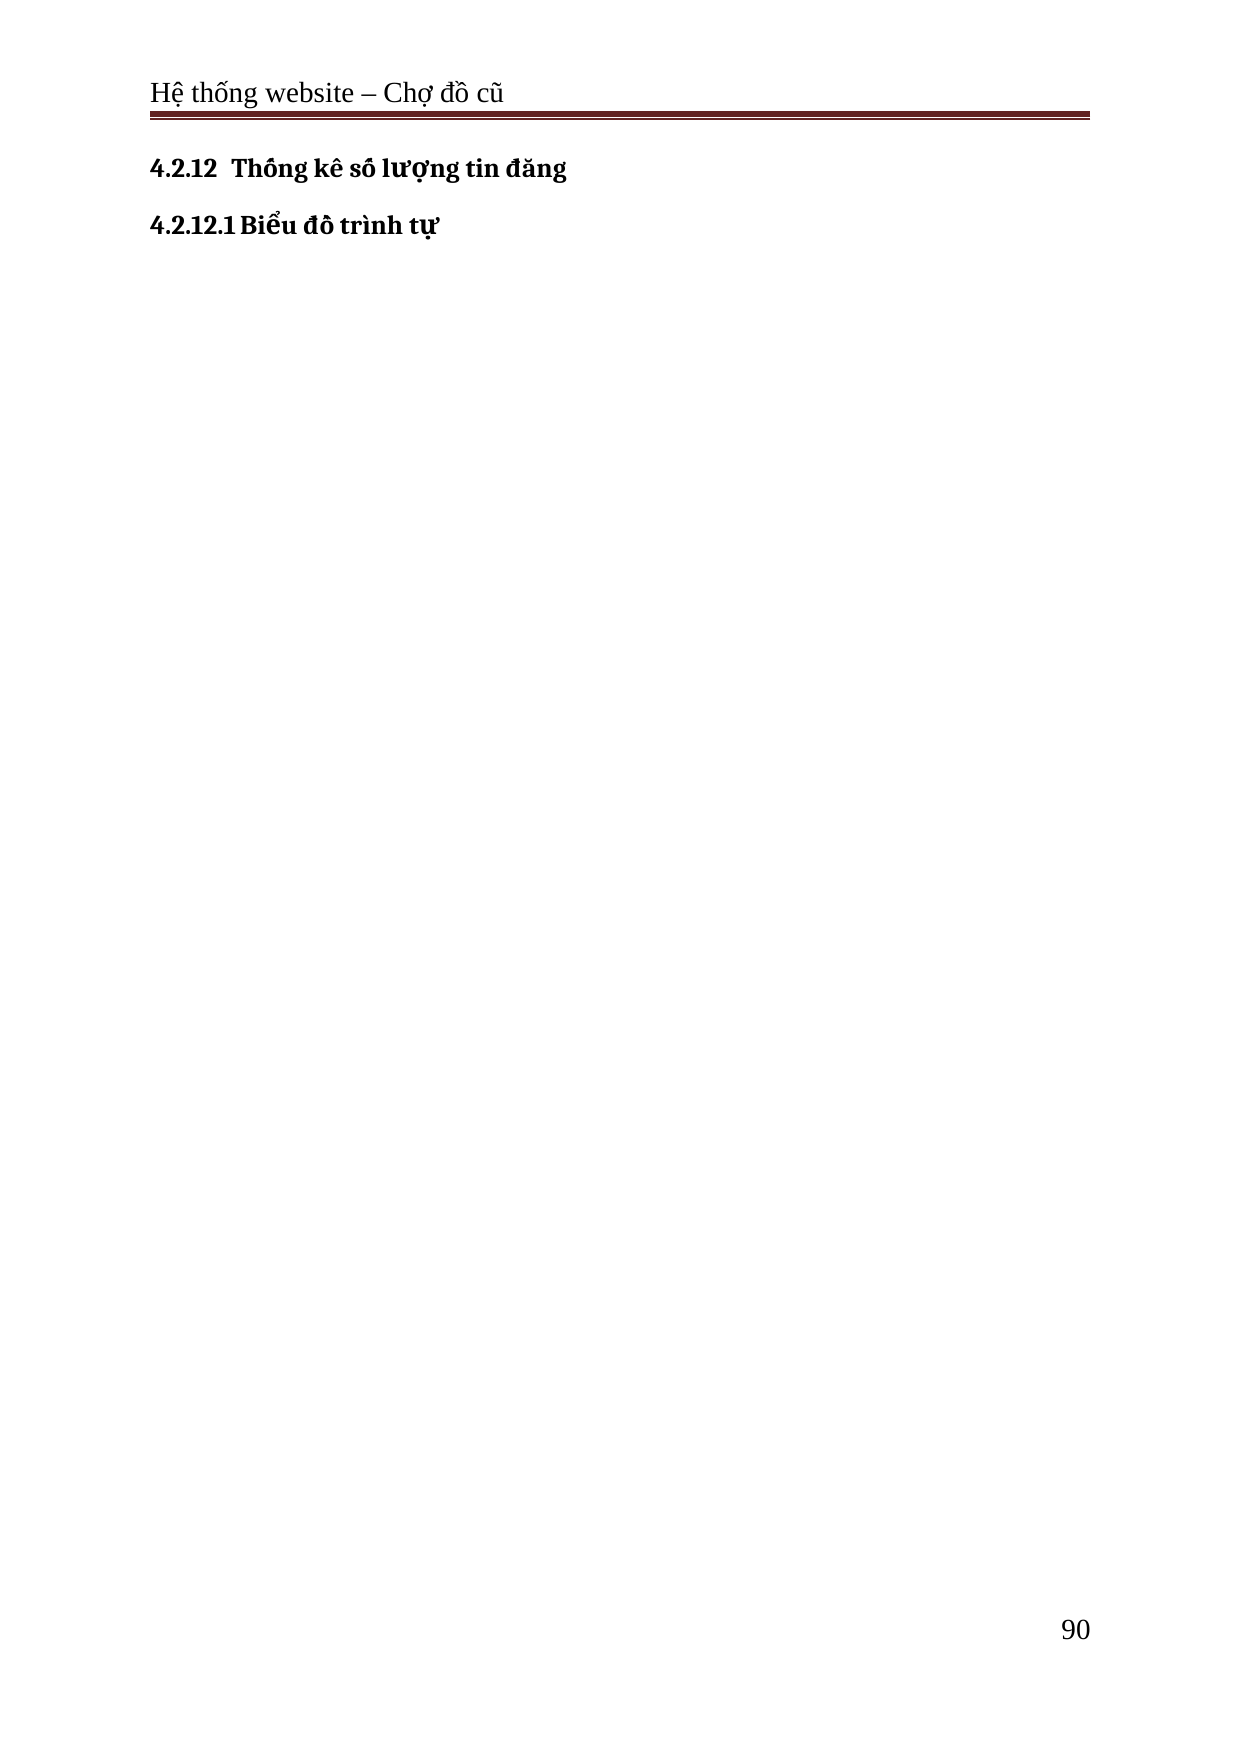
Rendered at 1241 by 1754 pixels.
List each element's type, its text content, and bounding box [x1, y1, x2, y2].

subtitle Biểu đồ trình tự [150, 210, 1090, 241]
subtitle Thống kê số lượng tin đăng [150, 153, 1090, 185]
